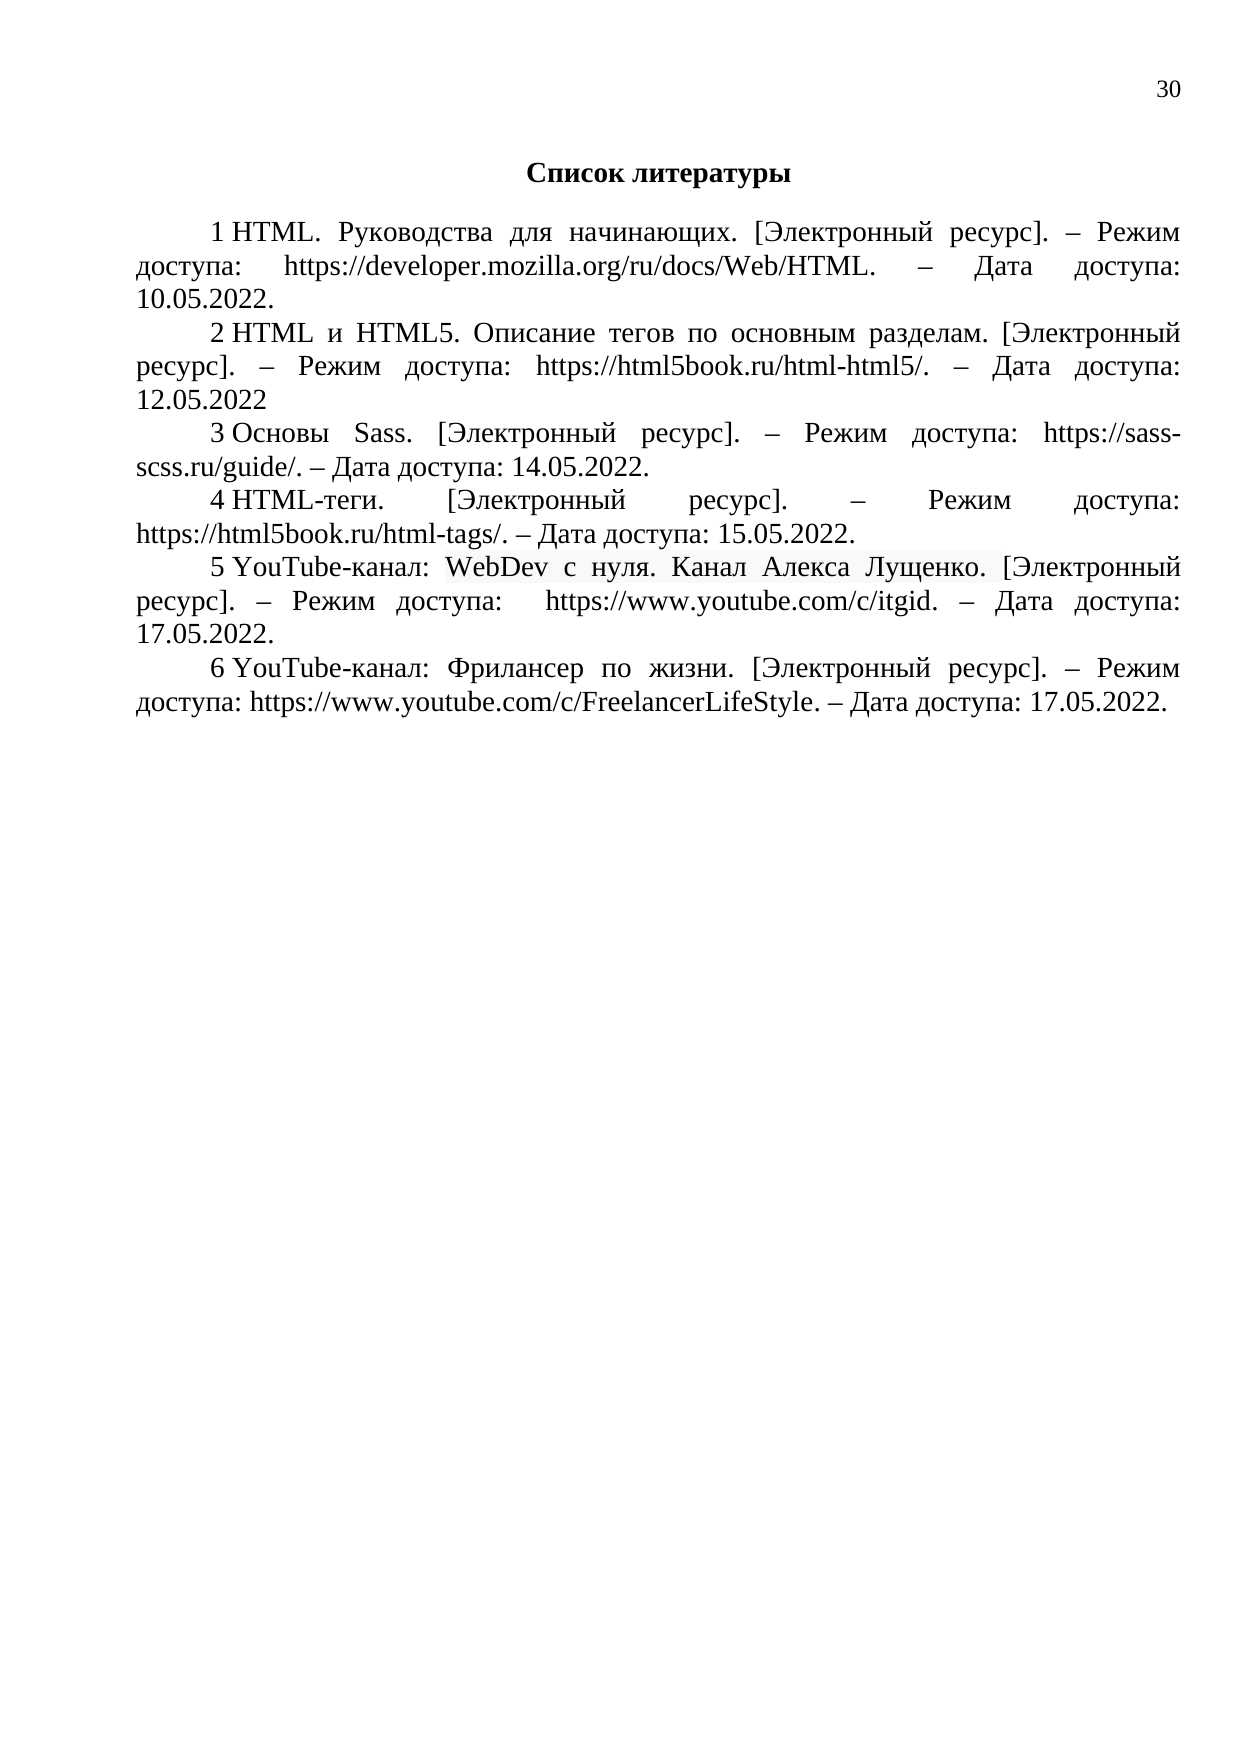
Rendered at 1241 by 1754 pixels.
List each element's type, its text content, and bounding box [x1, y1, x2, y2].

list Список литературы [136, 156, 1181, 189]
text 2 HTML и HTML5. Описание тегов по основным разделам. [Электронный ресурс]. – Режим доступа: https://html5book.ru/html-html5/. – Дата доступа: 12.05.2022 [136, 315, 1181, 415]
text 6 YouTube-канал: Фрилансер по жизни. [Электронный ресурс]. – Режим доступа: https://www.youtube.com/c/FreelancerLifeStyle. – Дата доступа: 17.05.2022. [136, 650, 1181, 717]
text 4 HTML-теги. [Электронный ресурс]. – Режим доступа: https://html5book.ru/html-tags/. – Дата доступа: 15.05.2022. [136, 482, 1181, 549]
text 3 Основы Sass. [Электронный ресурс]. – Режим доступа: https://sass-scss.ru/guide/. – Дата доступа: 14.05.2022. [136, 415, 1181, 482]
text 5 YouTube-канал: WebDev с нуля. Канал Алекса Лущенко. [Электронный ресурс]. – Режим доступа: https://www.youtube.com/c/itgid. – Дата доступа: 17.05.2022. [136, 549, 1181, 650]
text 1 HTML. Руководства для начинающих. [Электронный ресурс]. – Режим доступа: https://developer.mozilla.org/ru/docs/Web/HTML. – Дата доступа: 10.05.2022. [136, 214, 1181, 315]
